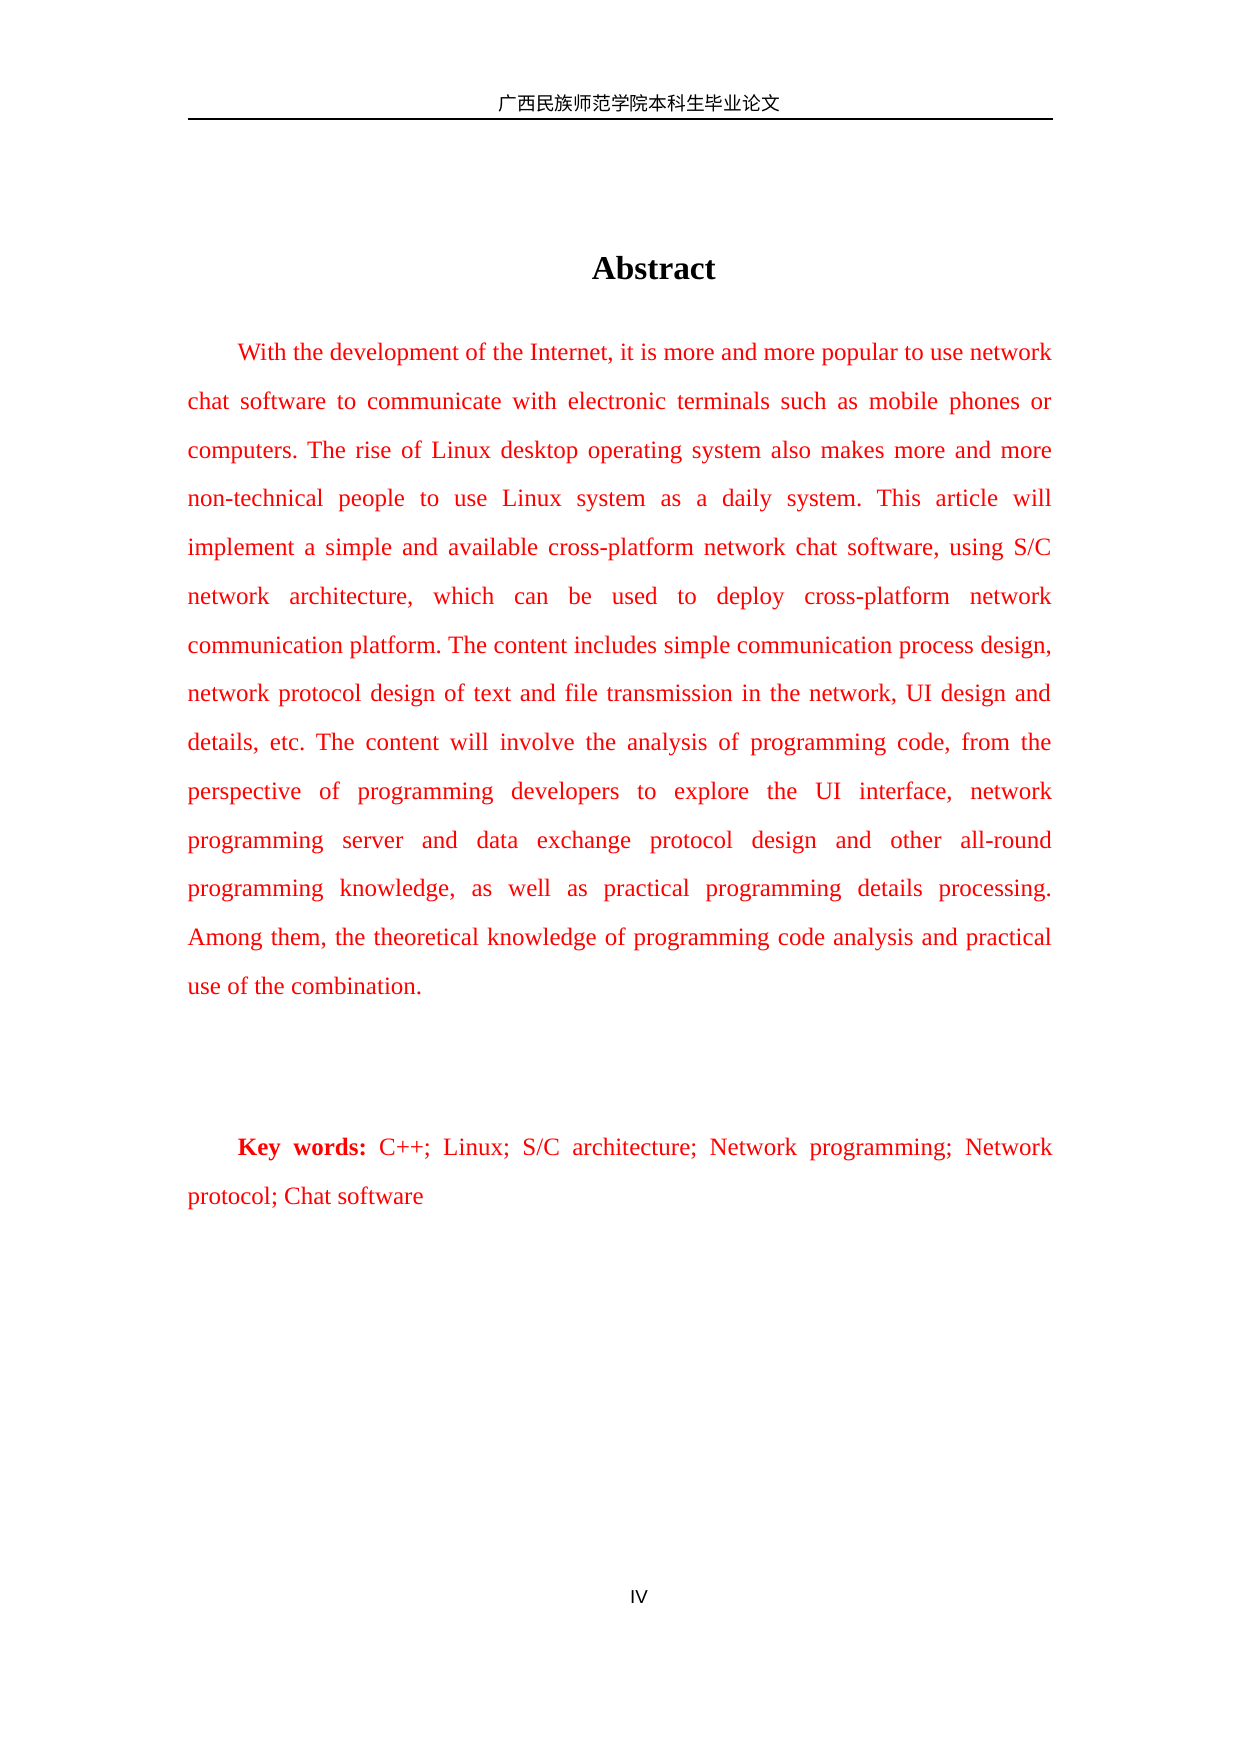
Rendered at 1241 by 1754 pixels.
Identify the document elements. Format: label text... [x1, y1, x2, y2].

text Key words: C++; Linux; S/C architecture; Network programming; Network protocol; Chat software [187, 1131, 1053, 1212]
text Abstract [187, 235, 1053, 300]
text With the development of the Internet, it is more and more popular to use network chat software to communicate with electronic terminals such as mobile phones or computers. The rise of Linux desktop operating system also makes more and more non-technical people to use Linux system as a daily system. This article will implement a simple and available cross-platform network chat software, using S/C network architecture, which can be used to deploy cross-platform network communication platform. The content includes simple communication process design, network protocol design of text and file transmission in the network, UI design and details, etc. The content will involve the analysis of programming code, from the perspective of programming developers to explore the UI interface, network programming server and data exchange protocol design and other all-round programming knowledge, as well as practical programming details processing. Among them, the theoretical knowledge of programming code analysis and practical use of the combination. [187, 335, 1053, 944]
